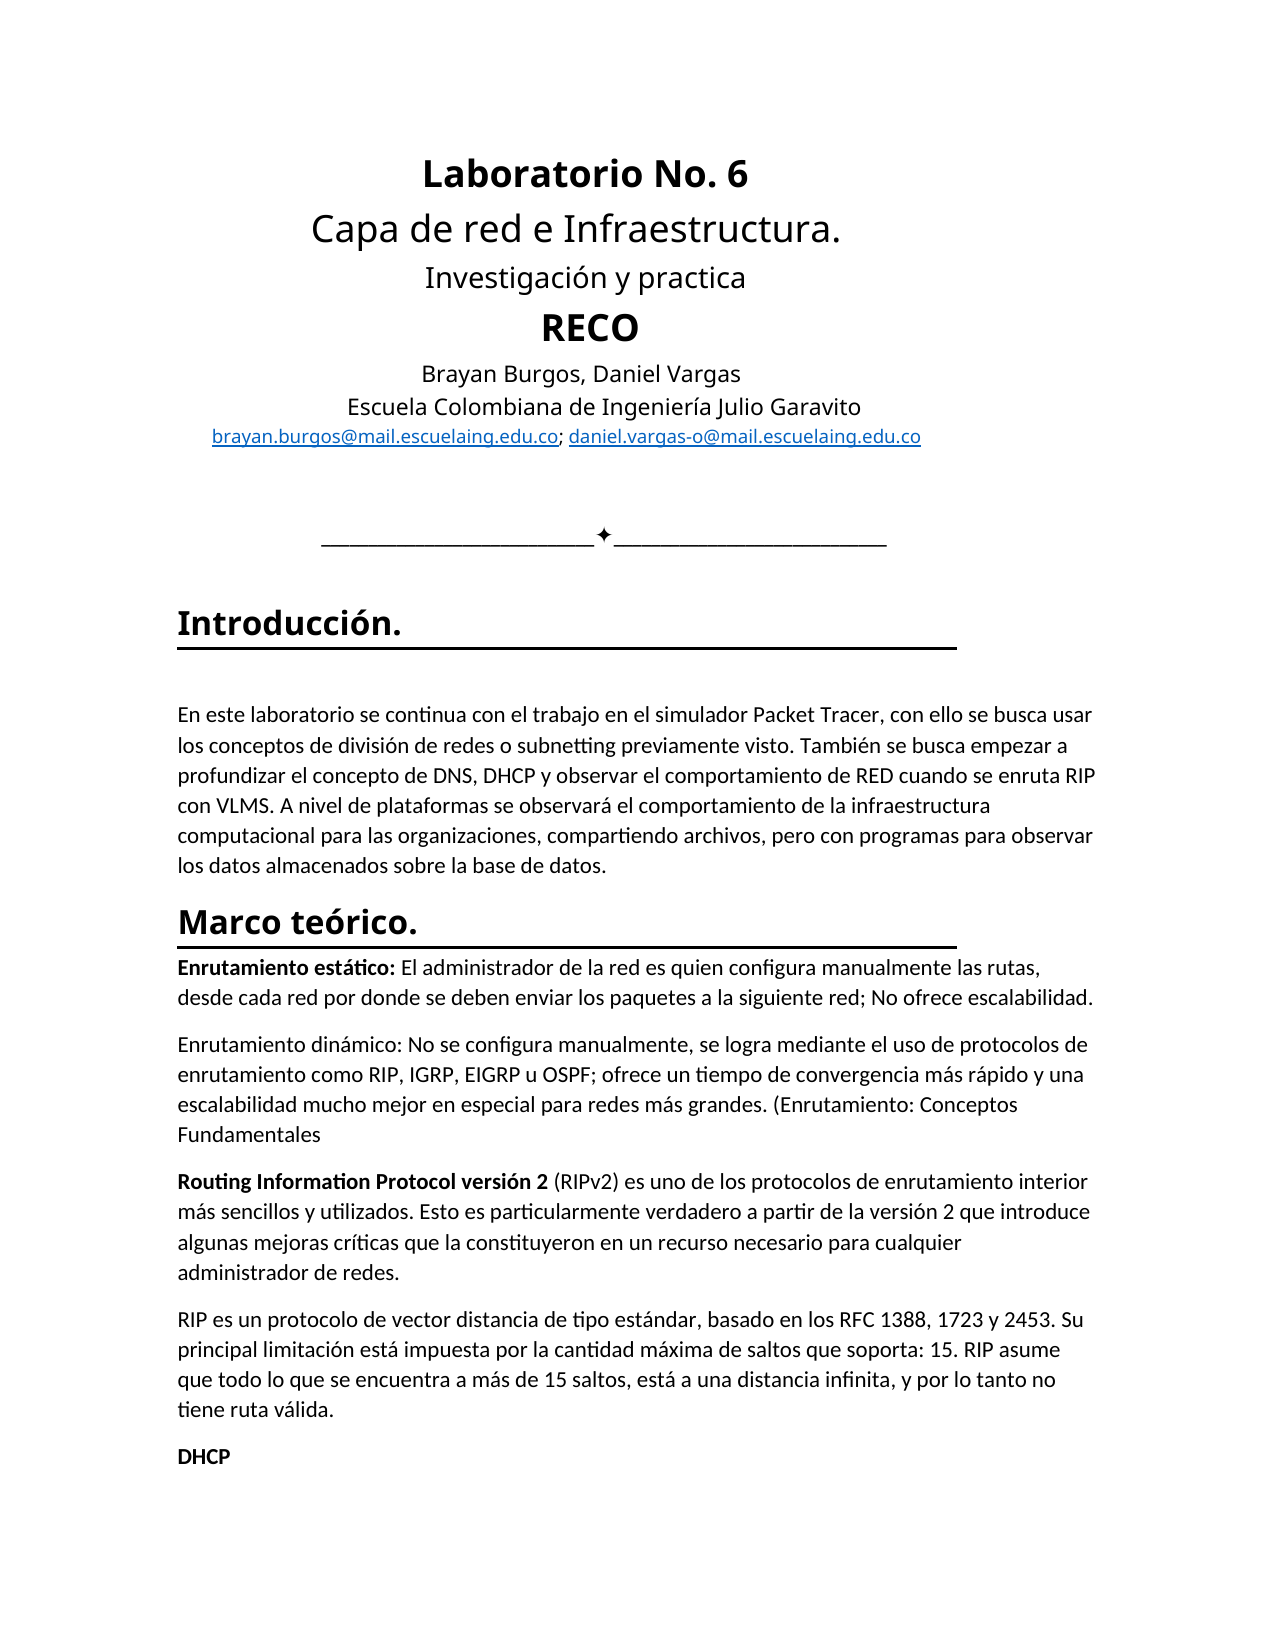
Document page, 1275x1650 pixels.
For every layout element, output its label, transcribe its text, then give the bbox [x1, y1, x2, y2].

text Enrutamiento estático: El administrador de la red es quien configura manualmente las rutas, desde cada red por donde se deben enviar los paquetes a la siguiente red; No ofrece escalabilidad. [177, 953, 1098, 1011]
text Escuela Colombiana de Ingeniería Julio Garavito [177, 391, 956, 422]
text Laboratorio No. 6 [402, 148, 1098, 199]
text Routing Information Protocol versión 2 (RIPv2) es uno de los protocolos de enrutamiento interior más sencillos y utilizados. Esto es particularmente verdadero a partir de la versión 2 que introduce algunas mejoras críticas que la constituyeron en un recurso necesario para cualquier administrador de redes. [177, 1167, 1098, 1286]
text Enrutamiento dinámico: No se configura manualmente, se logra mediante el uso de protocolos de enrutamiento como RIP, IGRP, EIGRP u OSPF; ofrece un tiempo de convergencia más rápido y una escalabilidad mucho mejor en especial para redes más grandes. (Enrutamiento: Conceptos Fundamentales [177, 1030, 1098, 1148]
text RIP es un protocolo de vector distancia de tipo estándar, basado en los RFC 1388, 1723 y 2453. Su principal limitación está impuesta por la cantidad máxima de saltos que soporta: 15. RIP asume que todo lo que se encuentra a más de 15 saltos, está a una distancia infinita, y por lo tanto no tiene ruta válida. [177, 1305, 1098, 1423]
text Brayan Burgos, Daniel Vargas [403, 358, 1098, 389]
text Capa de red e Infraestructura. [177, 203, 1098, 254]
text En este laboratorio se continua con el trabajo en el simulador Packet Tracer, con ello se busca usar los conceptos de división de redes o subnetting previamente visto. También se busca empezar a profundizar el concepto de DNS, DHCP y observar el comportamiento de RED cuando se enruta RIP con VLMS. A nivel de plataformas se observará el comportamiento de la infraestructura computacional para las organizaciones, compartiendo archivos, pero con programas para observar los datos almacenados sobre la base de datos. [177, 701, 1098, 880]
text Investigación y practica [382, 258, 760, 297]
text Marco teórico. [177, 898, 957, 946]
text RECO [382, 301, 760, 352]
text brayan.burgos@mail.escuelaing.edu.co; daniel.vargas-o@mail.escuelaing.edu.co [177, 423, 955, 449]
text _____________________________✦_____________________________ [177, 519, 957, 550]
text Introducción. [177, 599, 957, 647]
text DHCP [177, 1442, 1098, 1470]
